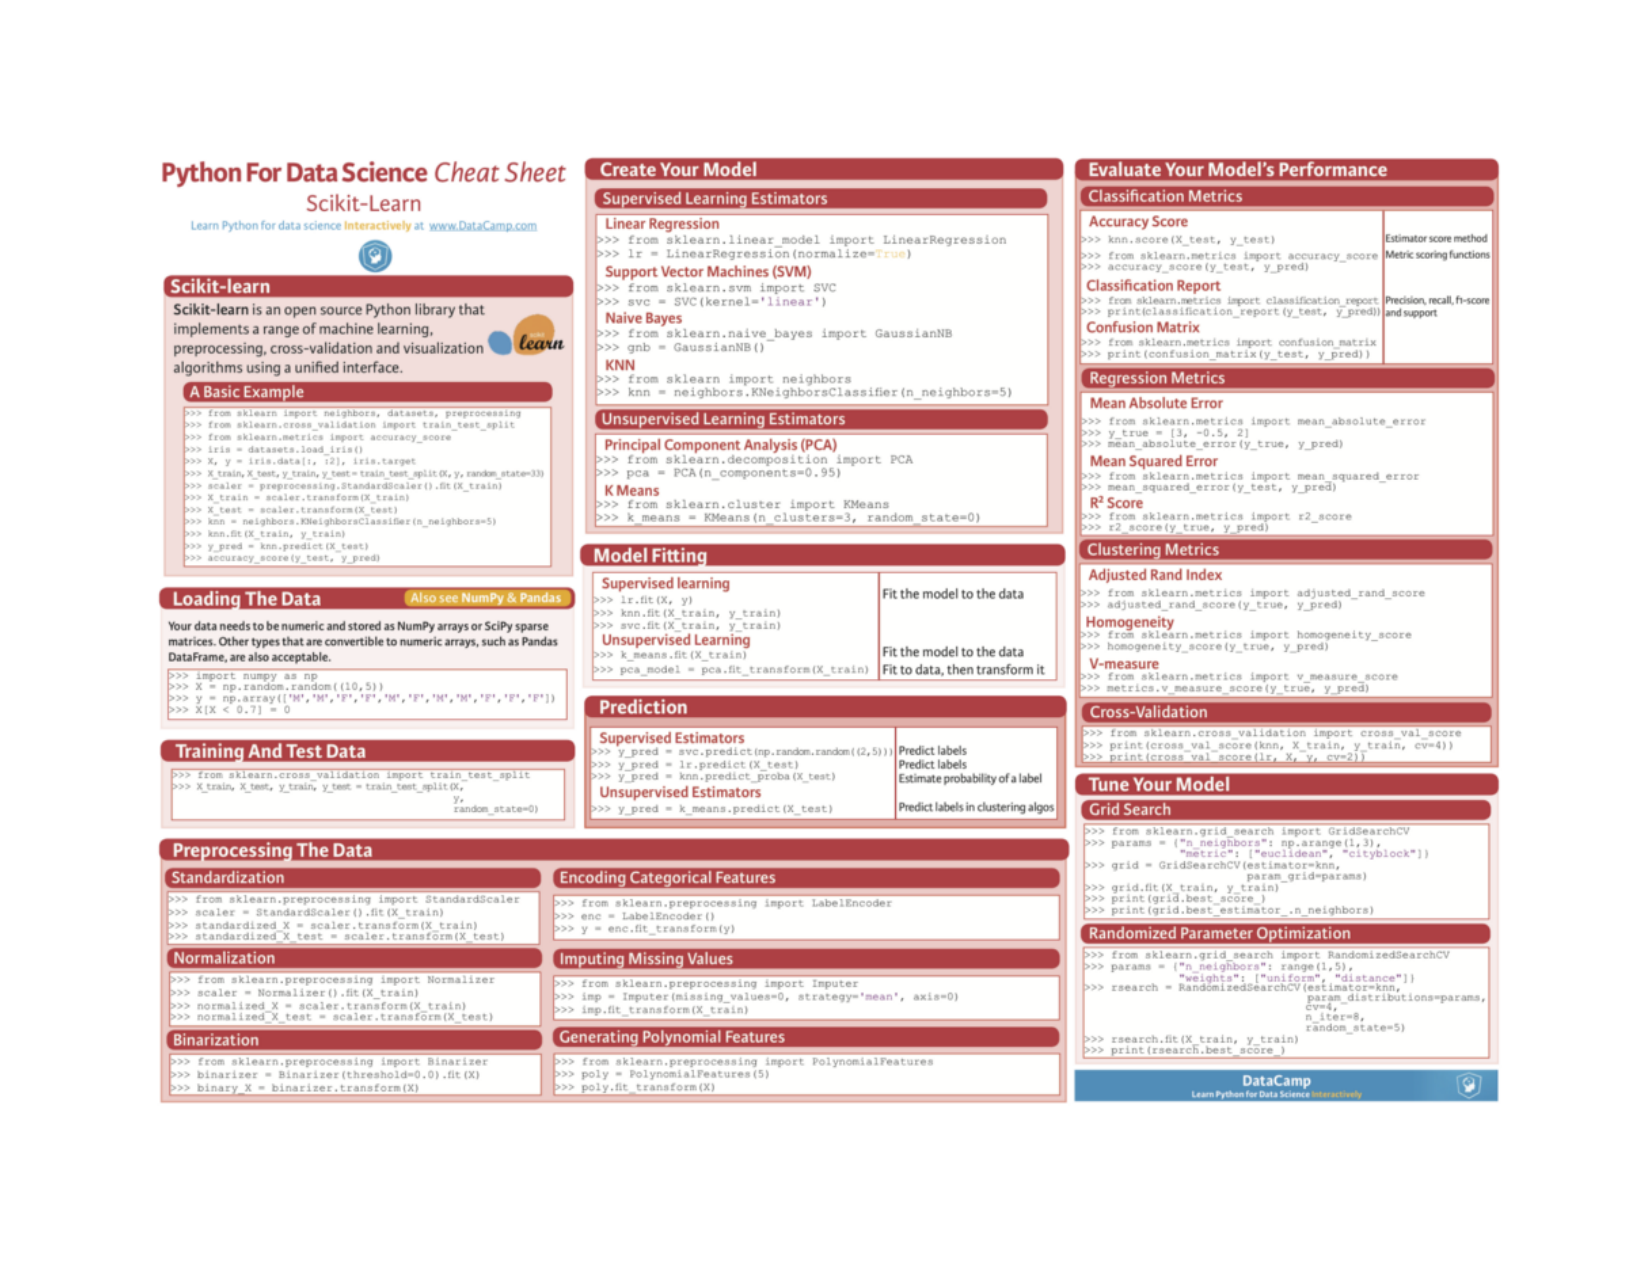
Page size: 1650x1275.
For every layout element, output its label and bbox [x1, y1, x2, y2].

picture [150, 150, 1507, 1108]
